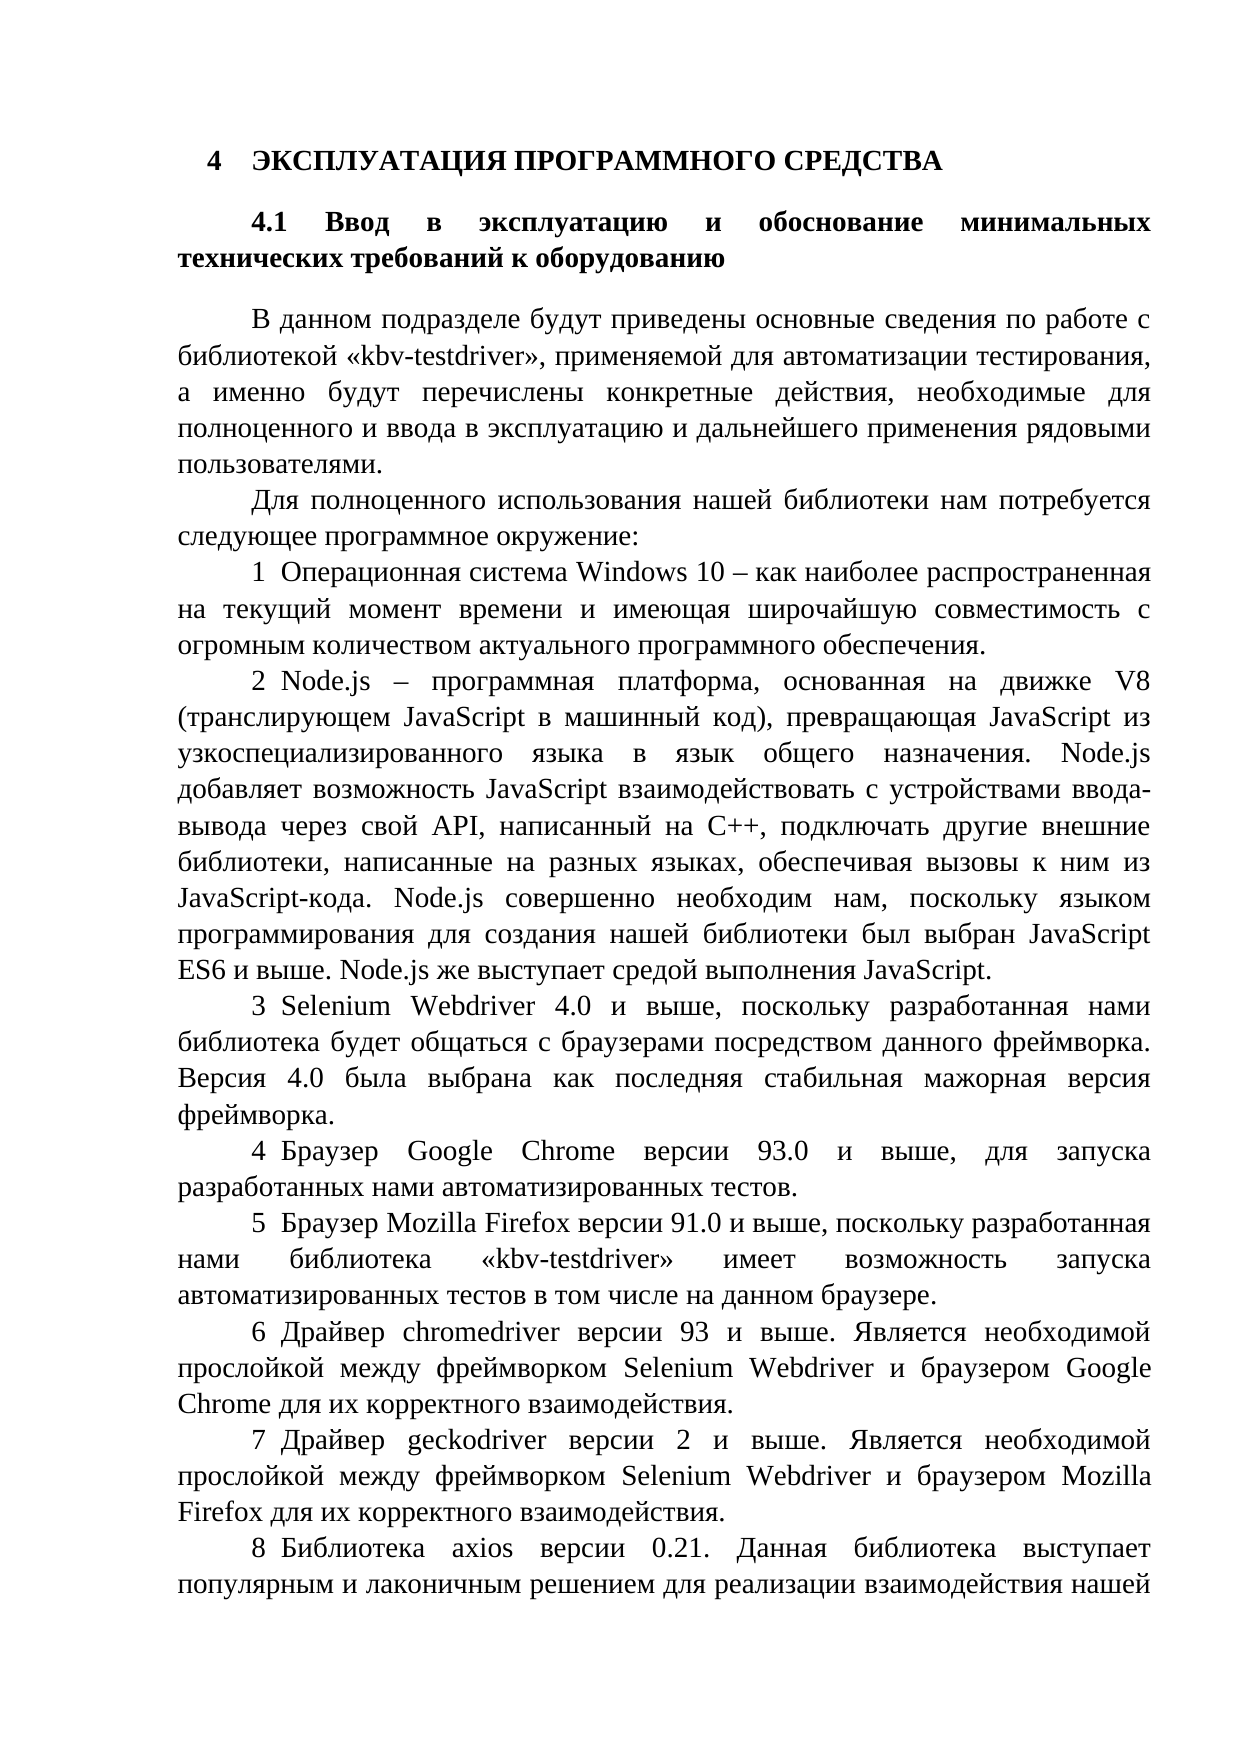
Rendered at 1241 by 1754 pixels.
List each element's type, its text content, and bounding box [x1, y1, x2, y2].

list Selenium Webdriver 4.0 и выше, поскольку разработанная нами библиотека будет общаться с браузерами посредством данного фреймворка. Версия 4.0 была выбрана как последняя стабильная мажорная версия фреймворка. [177, 988, 1152, 1130]
list Операционная система Windows 10 – как наиболее распространенная на текущий момент времени и имеющая широчайшую совместимость с огромным количеством актуального программного обеспечения. [177, 554, 1152, 660]
subtitle ЭКСПЛУАТАЦИЯ ПРОГРАММНОГО СРЕДСТВА [207, 143, 1152, 177]
list Драйвер chromedriver версии 93 и выше. Является необходимой прослойкой между фреймворком Selenium Webdriver и браузером Google Chrome для их корректного взаимодействия. [177, 1314, 1152, 1419]
subtitle 4.1 Ввод в эксплуатацию и обоснование минимальных технических требований к оборудованию [177, 204, 1152, 274]
list Браузер Google Chrome версии 93.0 и выше, для запуска разработанных нами автоматизированных тестов. [177, 1133, 1152, 1203]
list Драйвер geckodriver версии 2 и выше. Является необходимой прослойкой между фреймворком Selenium Webdriver и браузером Mozilla Firefox для их корректного взаимодействия. [177, 1422, 1152, 1528]
text Для полноценного использования нашей библиотеки нам потребуется следующее программное окружение: [177, 482, 1152, 552]
list Браузер Mozilla Firefox версии 91.0 и выше, поскольку разработанная нами библиотека «kbv-testdriver» имеет возможность запуска автоматизированных тестов в том числе на данном браузере. [177, 1205, 1152, 1311]
list Node.js – программная платформа, основанная на движке V8 (транслирующем JavaScript в машинный код), превращающая JavaScript из узкоспециализированного языка в язык общего назначения. Node.js добавляет возможность JavaScript взаимодействовать с устройствами ввода-вывода через свой API, написанный на C++, подключать другие внешние библиотеки, написанные на разных языках, обеспечивая вызовы к ним из JavaScript-кода. Node.js совершенно необходим нам, поскольку языком программирования для создания нашей библиотеки был выбран JavaScript ES6 и выше. Node.js же выступает средой выполнения JavaScript. [177, 663, 1152, 986]
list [177, 1531, 1152, 1600]
text В данном подразделе будут приведены основные сведения по работе с библиотекой «kbv-testdriver», применяемой для автоматизации тестирования, а именно будут перечислены конкретные действия, необходимые для полноценного и ввода в эксплуатацию и дальнейшего применения рядовыми пользователями. [177, 302, 1152, 480]
